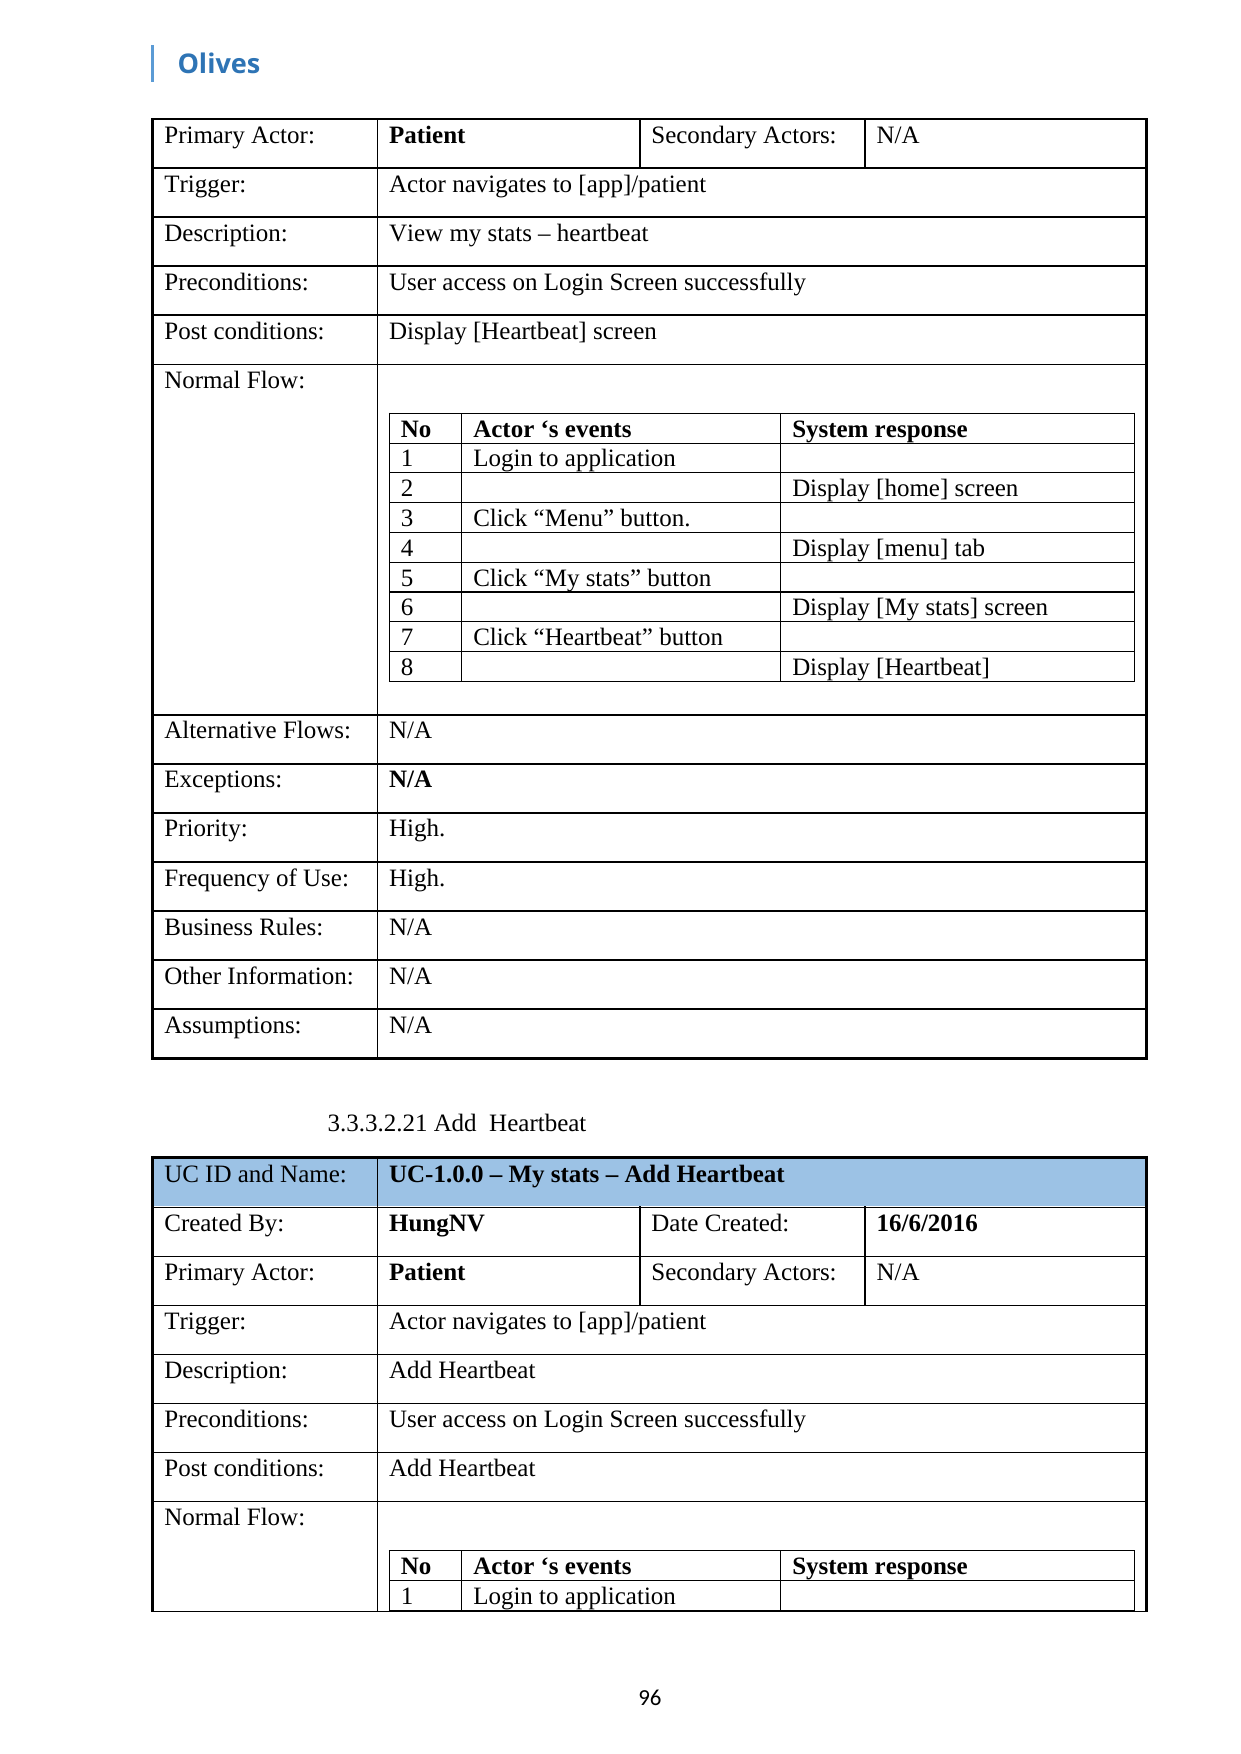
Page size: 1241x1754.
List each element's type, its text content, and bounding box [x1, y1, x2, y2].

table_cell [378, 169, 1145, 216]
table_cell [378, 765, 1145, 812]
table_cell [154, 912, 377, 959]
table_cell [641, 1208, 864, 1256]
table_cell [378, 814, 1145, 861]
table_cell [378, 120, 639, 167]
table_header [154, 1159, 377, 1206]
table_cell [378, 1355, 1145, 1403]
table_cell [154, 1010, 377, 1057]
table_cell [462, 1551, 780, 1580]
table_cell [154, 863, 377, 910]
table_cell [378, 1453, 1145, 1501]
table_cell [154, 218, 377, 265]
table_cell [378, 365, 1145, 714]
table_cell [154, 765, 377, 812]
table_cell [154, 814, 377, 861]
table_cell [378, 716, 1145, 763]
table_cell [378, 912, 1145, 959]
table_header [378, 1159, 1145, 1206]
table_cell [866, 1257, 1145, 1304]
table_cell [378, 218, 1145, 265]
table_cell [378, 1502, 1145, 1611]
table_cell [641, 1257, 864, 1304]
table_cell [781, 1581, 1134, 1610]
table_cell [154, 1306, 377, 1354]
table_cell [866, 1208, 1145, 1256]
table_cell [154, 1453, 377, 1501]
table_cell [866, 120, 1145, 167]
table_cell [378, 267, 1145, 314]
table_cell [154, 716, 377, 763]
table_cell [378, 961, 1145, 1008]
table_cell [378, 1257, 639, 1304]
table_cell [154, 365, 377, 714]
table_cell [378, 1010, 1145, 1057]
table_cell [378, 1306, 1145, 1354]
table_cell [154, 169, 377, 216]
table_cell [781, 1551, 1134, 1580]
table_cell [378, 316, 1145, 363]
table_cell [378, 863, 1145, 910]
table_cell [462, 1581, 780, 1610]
text 3.3.3.2.21 Add Heartbeat [252, 1108, 1122, 1137]
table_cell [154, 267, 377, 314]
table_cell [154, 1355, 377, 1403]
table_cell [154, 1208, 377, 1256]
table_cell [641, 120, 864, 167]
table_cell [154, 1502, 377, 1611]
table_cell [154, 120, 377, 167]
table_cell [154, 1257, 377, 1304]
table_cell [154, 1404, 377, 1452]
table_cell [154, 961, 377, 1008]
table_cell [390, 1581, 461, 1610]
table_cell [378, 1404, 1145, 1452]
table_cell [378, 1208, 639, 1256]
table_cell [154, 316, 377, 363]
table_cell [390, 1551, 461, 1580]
